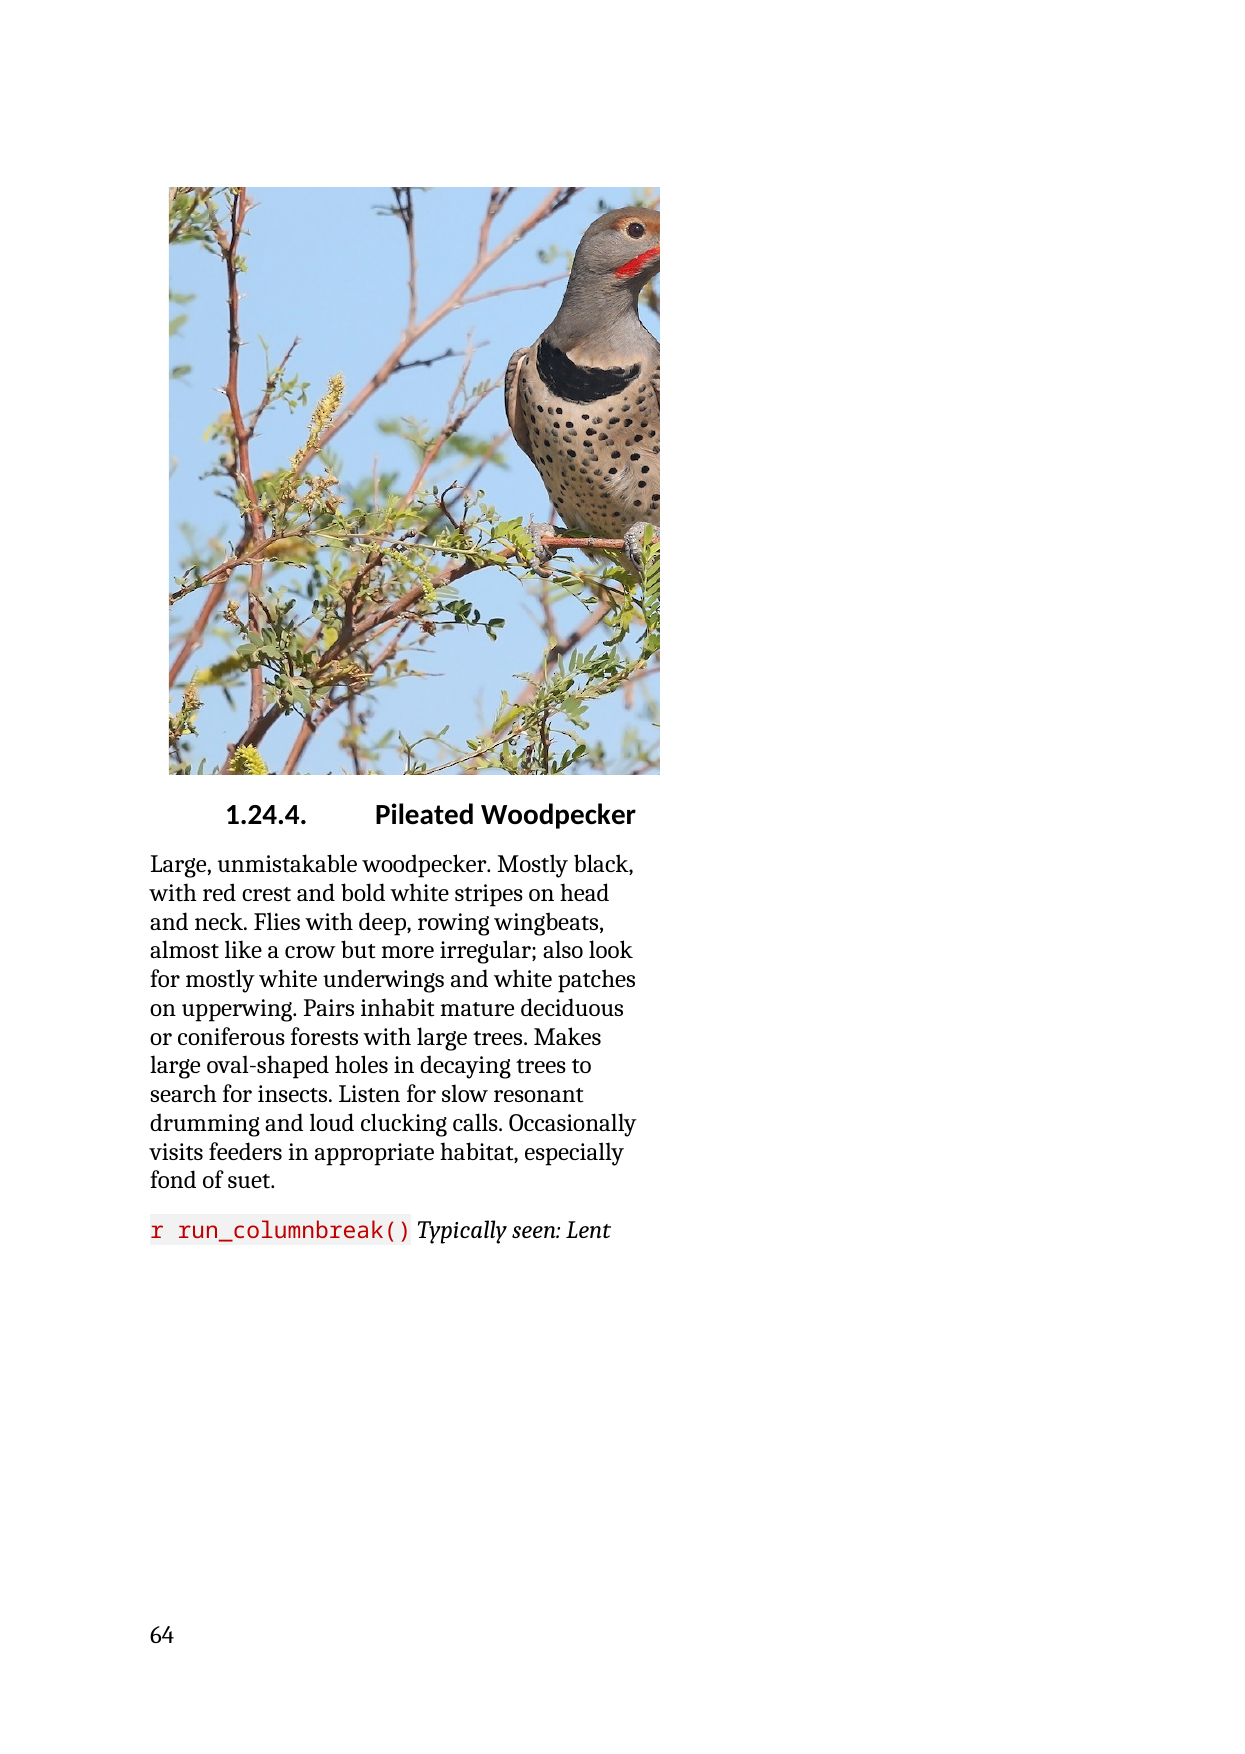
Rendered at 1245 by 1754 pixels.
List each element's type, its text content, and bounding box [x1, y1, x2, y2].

picture [168, 187, 660, 775]
text Large, unmistakable woodpecker. Mostly black, with red crest and bold white stripes on head and neck. Flies with deep, rowing wingbeats, almost like a crow but more irregular; also look for mostly white underwings and white patches on upperwing. Pairs inhabit mature deciduous or coniferous forests with large trees. Makes large oval-shaped holes in decaying trees to search for insects. Listen for slow resonant drumming and loud clucking calls. Occasionally visits feeders in appropriate habitat, especially fond of suet. [150, 850, 641, 1195]
subtitle Pileated Woodpecker [225, 796, 1170, 831]
text r run_columnbreak() Typically seen: Lent [411, 1214, 641, 1245]
